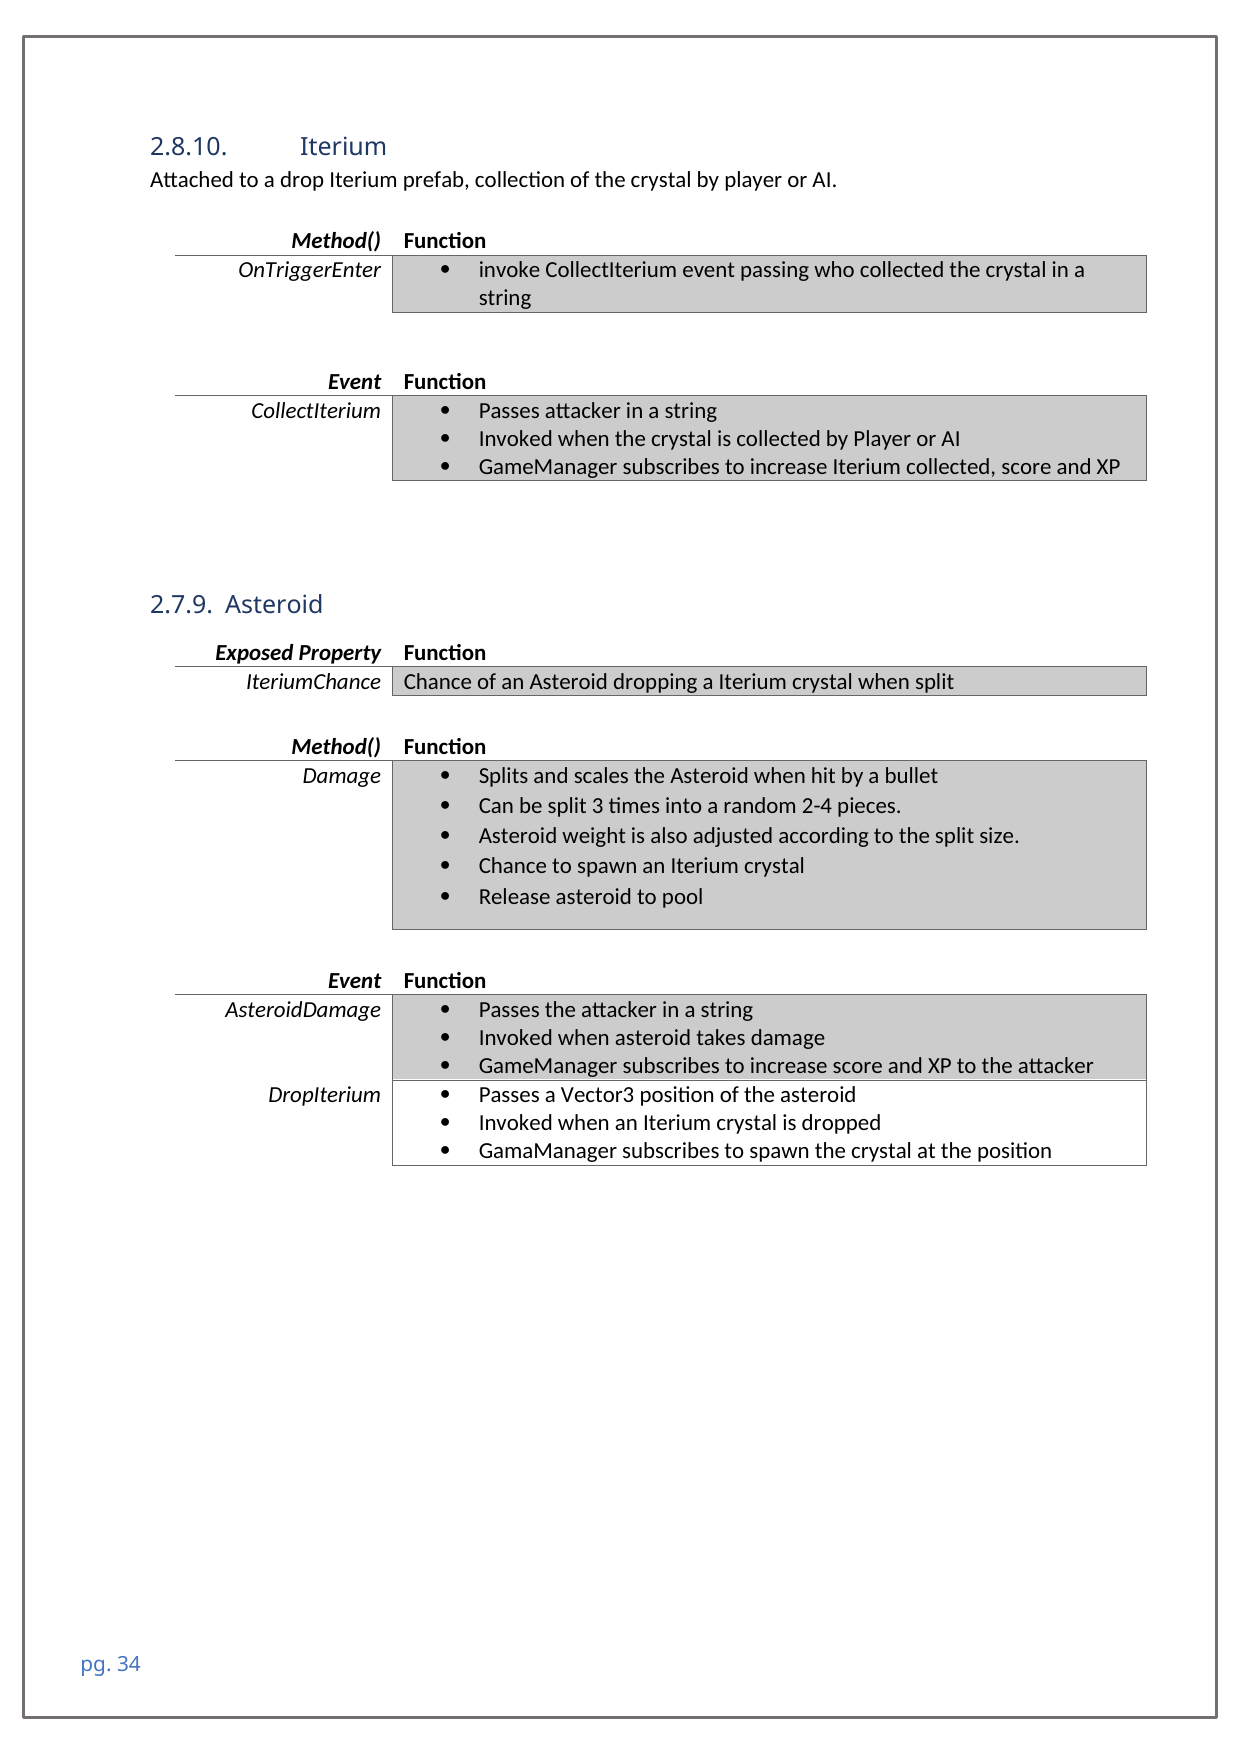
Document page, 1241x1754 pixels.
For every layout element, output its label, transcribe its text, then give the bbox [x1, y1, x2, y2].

table_header Function [392, 732, 1146, 760]
table_cell OnTriggerEnter [175, 256, 392, 312]
table_header Method() [175, 226, 392, 254]
table_cell CollectIterium [175, 396, 392, 480]
table_header Function [392, 367, 1146, 395]
table_cell Damage [175, 761, 392, 929]
table_header Event [175, 367, 392, 395]
text Attached to a drop Iterium prefab, collection of the crystal by player or AI. [150, 165, 1165, 193]
table_cell Passes the attacker in a string Invoked when asteroid takes damage GameManager subscribes to increase score and XP to the attacker [393, 995, 1146, 1079]
table_cell DropIterium [175, 1080, 392, 1164]
subtitle Asteroid [150, 587, 1165, 621]
table_cell Passes a Vector3 position of the asteroid Invoked when an Iterium crystal is dropped GamaManager subscribes to spawn the crystal at the position [393, 1081, 1146, 1164]
table_header Exposed Property [175, 638, 392, 666]
table_cell Chance of an Asteroid dropping a Iterium crystal when split [393, 667, 1146, 695]
table_header Function [392, 638, 1146, 666]
table_header Function [392, 226, 1146, 254]
table_header Method() [175, 732, 392, 760]
table_cell IteriumChance [175, 667, 392, 695]
table_cell Splits and scales the Asteroid when hit by a bullet Can be split 3 times into a random 2-4 pieces. Asteroid weight is also adjusted according to the split size. Chance to spawn an Iterium crystal Release asteroid to pool [393, 761, 1146, 929]
table_cell AsteroidDamage [175, 995, 392, 1079]
subtitle Iterium [150, 128, 1165, 162]
table_cell Passes attacker in a string Invoked when the crystal is collected by Player or AI GameManager subscribes to increase Iterium collected, score and XP [393, 396, 1146, 480]
table_cell invoke CollectIterium event passing who collected the crystal in a string [393, 256, 1146, 312]
table_header Function [392, 966, 1146, 994]
table_header Event [175, 966, 392, 994]
